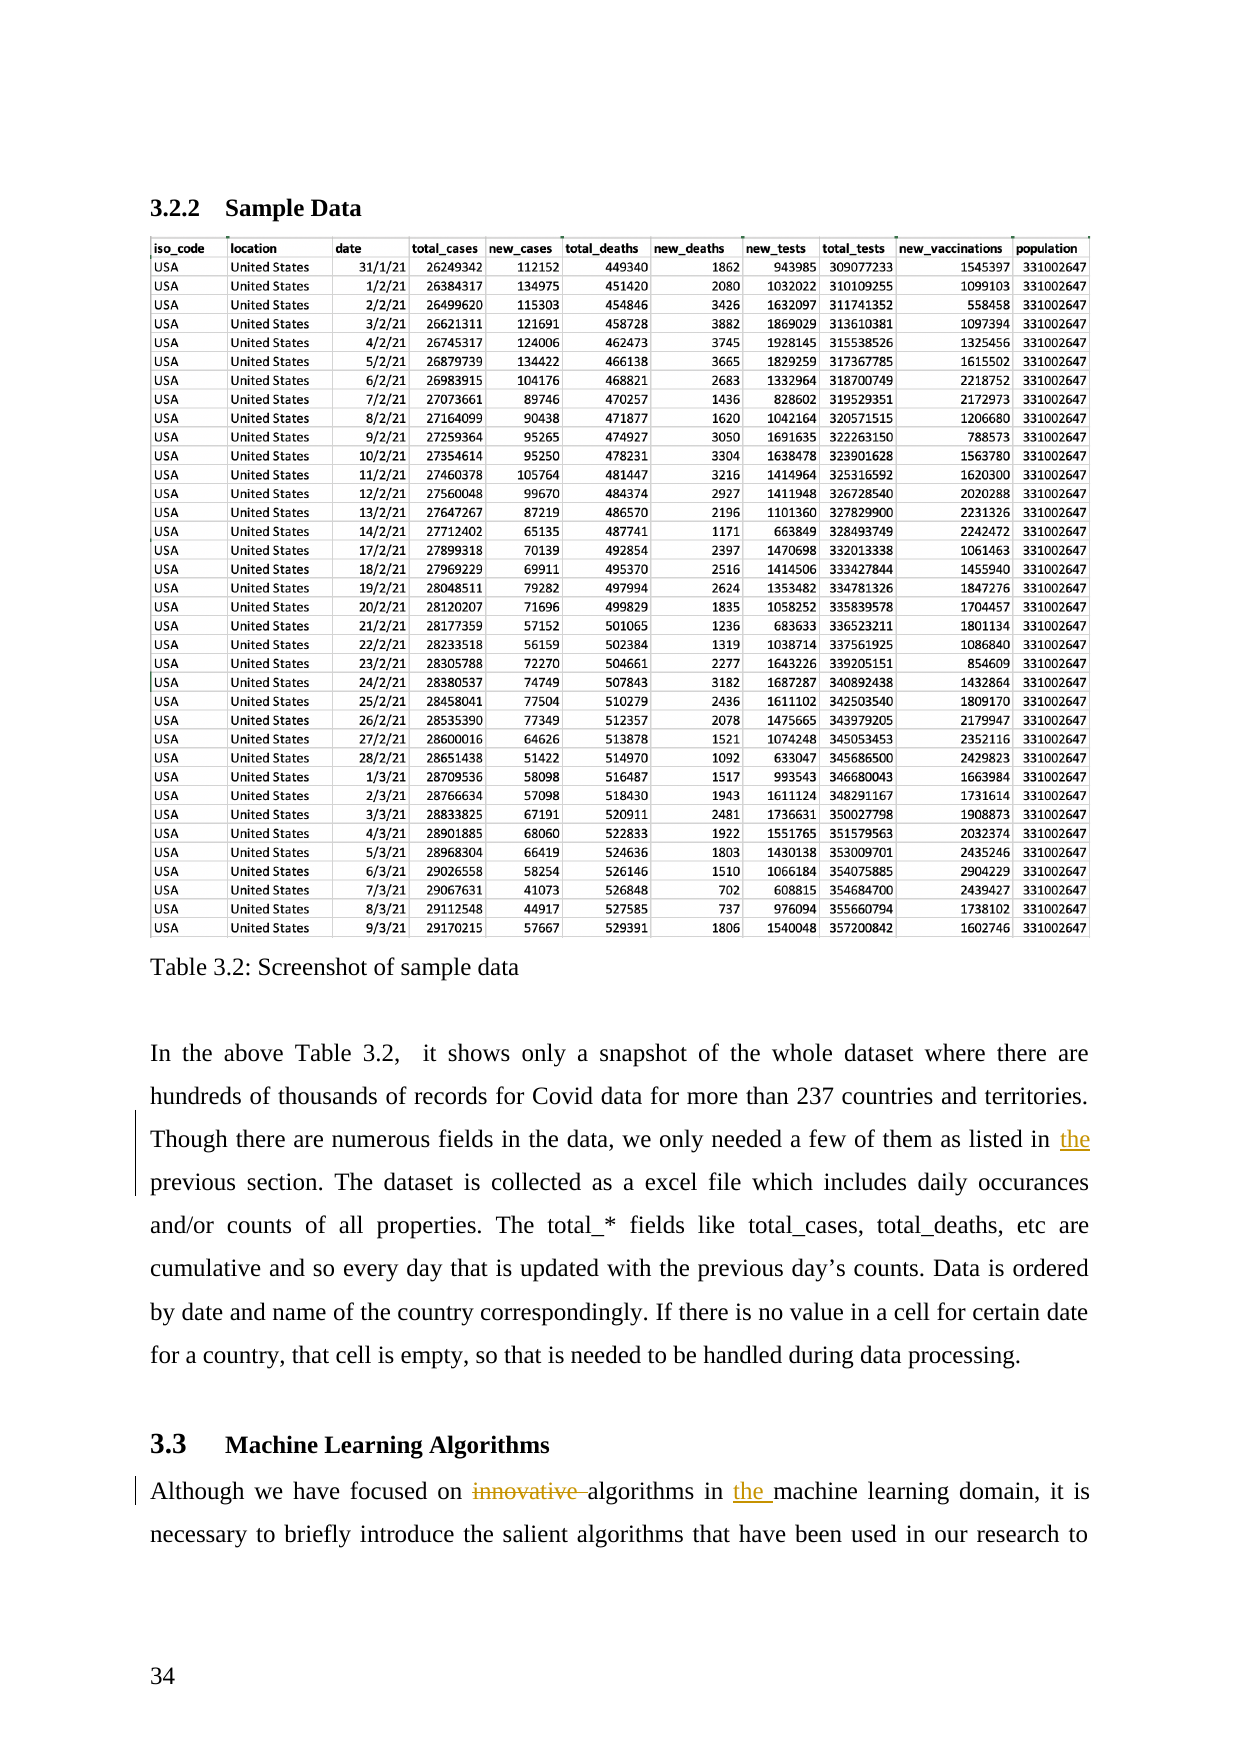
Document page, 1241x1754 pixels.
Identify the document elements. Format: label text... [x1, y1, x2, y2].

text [150, 1476, 1090, 1548]
text 3.2.2 Sample Data [150, 193, 1090, 222]
picture [150, 236, 1091, 938]
text In the above Table 3.2, it shows only a snapshot of the whole dataset where there are hundreds of thousands of records for Covid data for more than 237 countries and territories. Though there are numerous fields in the data, we only needed a few of them as listed in previous section. The dataset is collected as a excel file which includes daily occurances and/or counts of all properties. The total_* fields like total_cases, total_deaths, etc are cumulative and so every day that is updated with the previous day’s counts. Data is ordered by date and name of the country correspondingly. If there is no value in a cell for certain date for a country, that cell is empty, so that is needed to be handled during data processing. [150, 1038, 1090, 1368]
text Table 3.2: Screenshot of sample data [150, 952, 1090, 980]
text 3.3 Machine Learning Algorithms [150, 1426, 1090, 1459]
